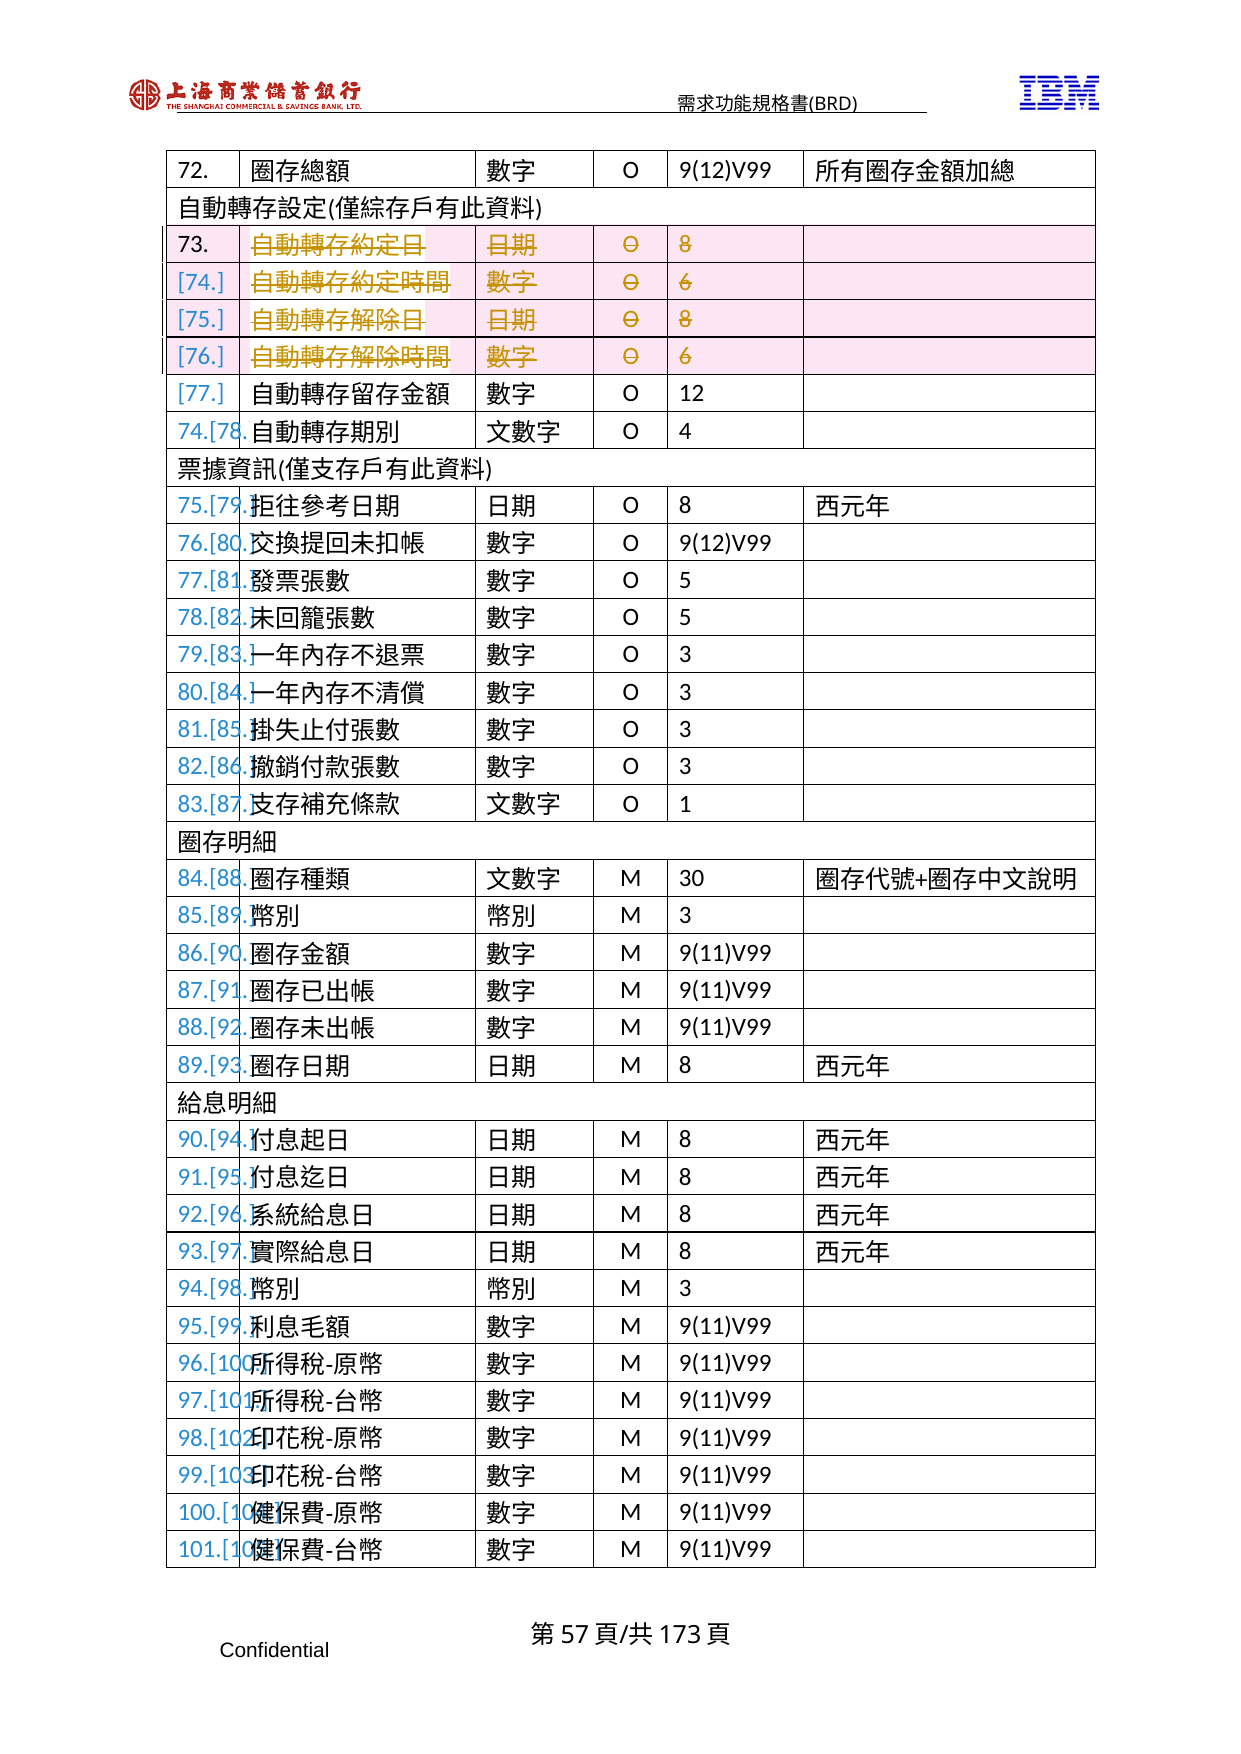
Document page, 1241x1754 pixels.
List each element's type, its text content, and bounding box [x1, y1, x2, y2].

table_cell 3 [668, 636, 803, 672]
table_cell 所有圈存金額加總 [804, 151, 1095, 187]
table_cell M [594, 1531, 667, 1567]
table_cell 圈存金額 [240, 934, 475, 970]
table_cell 數字 [476, 561, 593, 597]
table_cell 9(11)V99 [668, 1009, 803, 1045]
table_cell M [594, 1046, 667, 1082]
table_cell 數字 [476, 934, 593, 970]
table_cell M [594, 1344, 667, 1381]
table_cell 9(11)V99 [668, 1494, 803, 1530]
table_cell [167, 1046, 239, 1082]
table_cell 9(11)V99 [668, 1531, 803, 1567]
table_cell M [594, 1456, 667, 1492]
table_cell 日期 [476, 1046, 593, 1082]
table_cell [804, 1344, 1095, 1381]
table_cell 3 [668, 748, 803, 784]
table_cell M [594, 1121, 667, 1157]
table_cell [804, 561, 1095, 597]
table_cell 西元年 [804, 1195, 1095, 1231]
table_cell 3 [668, 673, 803, 709]
table_cell M [594, 1382, 667, 1418]
table_cell 數字 [476, 1009, 593, 1045]
table_cell 西元年 [804, 1121, 1095, 1157]
table_cell M [594, 1233, 667, 1269]
table_cell 30 [668, 860, 803, 896]
table_cell M [594, 1419, 667, 1455]
table_cell [804, 1419, 1095, 1455]
table_cell O [594, 524, 667, 560]
table_cell O [594, 748, 667, 784]
table_cell 3 [668, 710, 803, 747]
table_cell 幣別 [240, 1270, 475, 1306]
table_cell 所得稅-台幣 [240, 1382, 475, 1418]
table_cell 自動轉存設定(僅綜存戶有此資料) [167, 188, 1095, 224]
table_cell 文數字 [476, 785, 593, 821]
table_cell 西元年 [804, 1158, 1095, 1194]
table_cell O [594, 636, 667, 672]
table_cell [804, 748, 1095, 784]
table_cell [804, 673, 1095, 709]
table_cell 幣別 [476, 897, 593, 933]
table_cell [167, 487, 239, 523]
table_cell [167, 785, 239, 821]
table_cell 數字 [476, 599, 593, 635]
table_cell 9(11)V99 [668, 1419, 803, 1455]
table_cell [167, 1456, 239, 1492]
table_cell 交換提回未扣帳 [240, 524, 475, 560]
table_cell 12 [668, 375, 803, 411]
table_cell 8 [668, 1195, 803, 1231]
table_cell 數字 [476, 1419, 593, 1455]
table_cell 圈存未出帳 [240, 1009, 475, 1045]
table_cell [167, 748, 239, 784]
table_cell 付息起日 [240, 1121, 475, 1157]
table_cell [167, 710, 239, 747]
table_cell [804, 971, 1095, 1008]
table_cell [167, 934, 239, 970]
table_cell M [594, 1195, 667, 1231]
table_cell M [594, 1158, 667, 1194]
table_cell O [594, 710, 667, 747]
table_cell 9(11)V99 [668, 934, 803, 970]
table_cell 8 [668, 1233, 803, 1269]
table_cell 9(11)V99 [668, 1456, 803, 1492]
table_cell O [594, 487, 667, 523]
table_cell M [594, 1494, 667, 1530]
table_cell [804, 1494, 1095, 1530]
table_cell 圈存明細 [167, 822, 1095, 858]
table_cell 8 [668, 1121, 803, 1157]
table_cell [804, 1382, 1095, 1418]
table_cell [804, 375, 1095, 411]
table_cell [167, 1382, 239, 1418]
table_cell 數字 [476, 151, 593, 187]
table_cell 9(11)V99 [668, 1344, 803, 1381]
table_cell 印花稅-台幣 [240, 1456, 475, 1492]
table_cell 圈存日期 [240, 1046, 475, 1082]
table_cell 8 [668, 1158, 803, 1194]
table_cell [804, 710, 1095, 747]
table_cell 日期 [476, 1233, 593, 1269]
table_cell 1 [668, 785, 803, 821]
table_cell [167, 1531, 239, 1567]
table_cell [167, 412, 239, 448]
table_cell 健保費-原幣 [240, 1494, 475, 1530]
table_cell O [594, 561, 667, 597]
table_cell 實際給息日 [240, 1233, 475, 1269]
table_cell O [594, 412, 667, 448]
table_cell [804, 1270, 1095, 1306]
table_cell 西元年 [804, 1233, 1095, 1269]
table_cell [804, 1456, 1095, 1492]
table_cell 4 [668, 412, 803, 448]
table_cell 5 [668, 561, 803, 597]
table_cell [804, 524, 1095, 560]
table_cell 西元年 [804, 1046, 1095, 1082]
table_cell [167, 636, 239, 672]
table_cell [804, 897, 1095, 933]
table_cell 3 [668, 897, 803, 933]
table_cell 圈存代號+圈存中文說明 [804, 860, 1095, 896]
table_cell 數字 [476, 636, 593, 672]
table_cell 9(11)V99 [668, 971, 803, 1008]
table_cell 數字 [476, 524, 593, 560]
table_cell 圈存種類 [240, 860, 475, 896]
table_cell 3 [668, 1270, 803, 1306]
table_cell [804, 636, 1095, 672]
table_cell 9(12)V99 [668, 524, 803, 560]
table_cell [167, 971, 239, 1008]
table_cell 日期 [476, 1158, 593, 1194]
table_cell O [594, 599, 667, 635]
table_cell 8 [668, 1046, 803, 1082]
table_cell [167, 599, 239, 635]
table_cell 掛失止付張數 [240, 710, 475, 747]
table_cell 9(12)V99 [668, 151, 803, 187]
table_cell [167, 897, 239, 933]
table_cell [167, 1307, 239, 1343]
table_cell 數字 [476, 1494, 593, 1530]
table_cell [167, 1195, 239, 1231]
table_cell [167, 860, 239, 896]
table_cell 拒往參考日期 [240, 487, 475, 523]
table_cell 5 [668, 599, 803, 635]
table_cell 票據資訊(僅支存戶有此資料) [167, 449, 1095, 486]
table_cell [167, 1344, 239, 1381]
table_cell 文數字 [476, 860, 593, 896]
table_cell [804, 1531, 1095, 1567]
table_cell [167, 375, 239, 411]
table_cell 給息明細 [167, 1083, 1095, 1119]
table_cell 9(11)V99 [668, 1382, 803, 1418]
table_cell 一年內存不清償 [240, 673, 475, 709]
table_cell [167, 151, 239, 187]
table_cell O [594, 785, 667, 821]
table_cell 系統給息日 [240, 1195, 475, 1231]
table_cell 日期 [476, 1121, 593, 1157]
picture [122, 77, 369, 113]
table_cell 8 [668, 487, 803, 523]
table_cell [804, 785, 1095, 821]
table_cell 付息迄日 [240, 1158, 475, 1194]
table_cell [167, 673, 239, 709]
table_cell M [594, 1270, 667, 1306]
table_cell [167, 1158, 239, 1194]
table_cell 西元年 [804, 487, 1095, 523]
table_cell 幣別 [240, 897, 475, 933]
table_cell [167, 1233, 239, 1269]
table_cell 數字 [476, 748, 593, 784]
table_cell 圈存總額 [240, 151, 475, 187]
table_cell O [594, 151, 667, 187]
table_cell M [594, 971, 667, 1008]
table_cell 數字 [476, 1531, 593, 1567]
table_cell 所得稅-原幣 [240, 1344, 475, 1381]
table_cell 健保費-台幣 [240, 1531, 475, 1567]
table_cell [804, 1307, 1095, 1343]
table_cell [804, 412, 1095, 448]
table_cell 數字 [476, 1344, 593, 1381]
table_cell 利息毛額 [240, 1307, 475, 1343]
table_cell 數字 [476, 971, 593, 1008]
table_cell 支存補充條款 [240, 785, 475, 821]
table_cell 數字 [476, 1382, 593, 1418]
table_cell 印花稅-原幣 [240, 1419, 475, 1455]
table_cell [167, 561, 239, 597]
table_cell 文數字 [476, 412, 593, 448]
table_cell 一年內存不退票 [240, 636, 475, 672]
table_cell M [594, 897, 667, 933]
table_cell 自動轉存期別 [400, 412, 475, 448]
table_cell 數字 [476, 375, 593, 411]
table_cell [167, 1419, 239, 1455]
table_cell [167, 1270, 239, 1306]
table_cell 日期 [476, 487, 593, 523]
table_cell 數字 [476, 1307, 593, 1343]
table_cell [167, 1121, 239, 1157]
table_cell M [594, 860, 667, 896]
table_cell 9(11)V99 [668, 1307, 803, 1343]
table_cell [167, 1494, 239, 1530]
table_cell [804, 934, 1095, 970]
table_cell [167, 524, 239, 560]
table_cell 撤銷付款張數 [240, 748, 475, 784]
table_cell 幣別 [476, 1270, 593, 1306]
table_cell M [594, 1307, 667, 1343]
table_cell O [594, 375, 667, 411]
table_cell 數字 [476, 710, 593, 747]
table_cell 發票張數 [240, 561, 475, 597]
table_cell M [594, 1009, 667, 1045]
table_cell 數字 [476, 1456, 593, 1492]
table_cell 未回籠張數 [240, 599, 475, 635]
table_cell O [594, 673, 667, 709]
table_cell 圈存已出帳 [240, 971, 475, 1008]
table_cell 日期 [476, 1195, 593, 1231]
table_cell 數字 [476, 673, 593, 709]
table_cell M [594, 934, 667, 970]
table_cell [804, 599, 1095, 635]
table_cell [167, 1009, 239, 1045]
table_cell [804, 1009, 1095, 1045]
